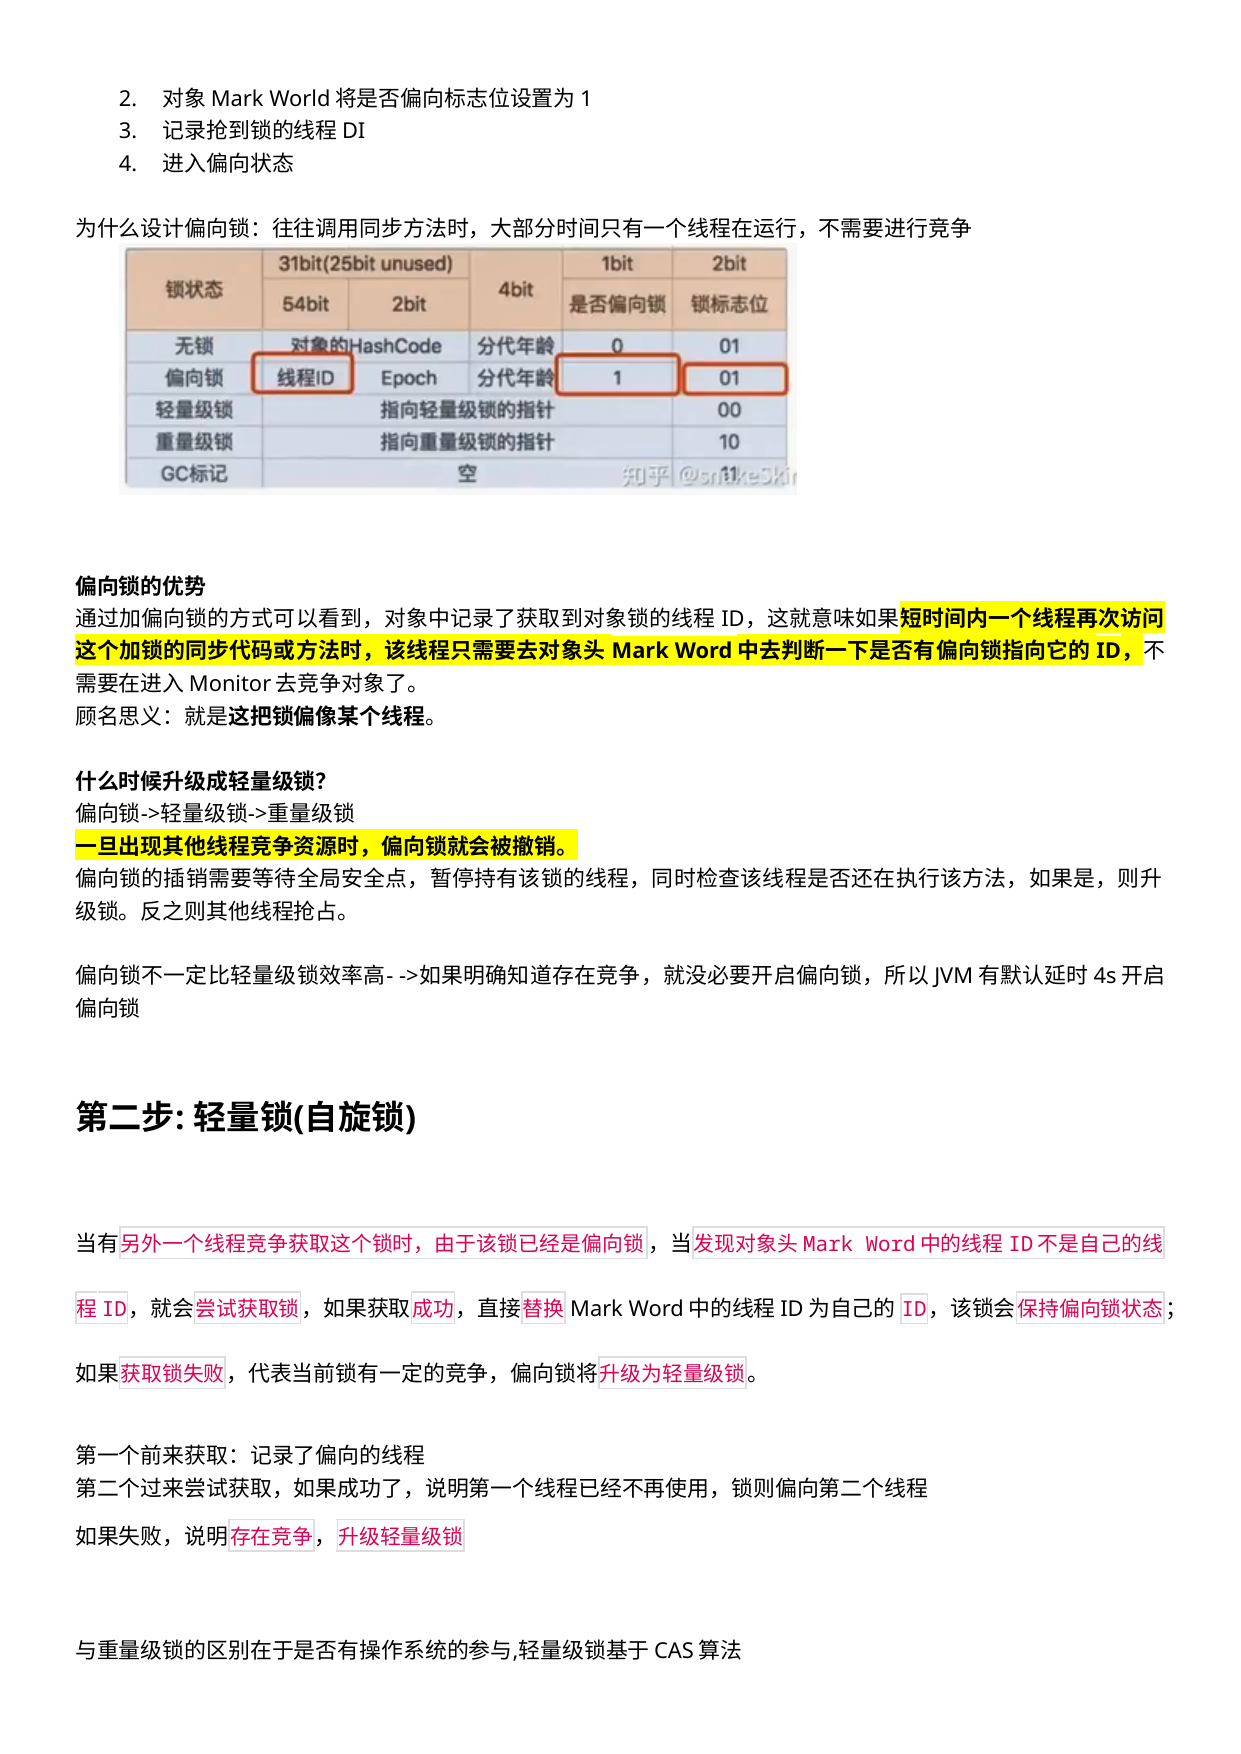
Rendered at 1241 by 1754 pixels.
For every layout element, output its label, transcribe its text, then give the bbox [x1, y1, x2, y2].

text 偏向锁不一定比轻量级锁效率高- ->如果明确知道存在竞争，就没必要开启偏向锁，所以JVM有默认延时4s开启偏向锁 [75, 958, 1165, 1023]
text 通过加偏向锁的方式可以看到，对象中记录了获取到对象锁的线程ID，这就意味如果短时间内一个线程再次访问这个加锁的同步代码或方法时，该线程只需要去对象头Mark Word中去判断一下是否有偏向锁指向它的ID，不需要在进入Monitor去竞争对象了。 [75, 601, 1165, 698]
subtitle 第二步: 轻量锁(自旋锁) [75, 1083, 1165, 1148]
list 为什么设计偏向锁：往往调用同步方法时，大部分时间只有一个线程在运行，不需要进行竞争 [75, 211, 1165, 243]
text 第二个过来尝试获取，如果成功了，说明第一个线程已经不再使用，锁则偏向第二个线程 [75, 1470, 1165, 1503]
text 偏向锁的插销需要等待全局安全点，暂停持有该锁的线程，同时检查该线程是否还在执行该方法，如果是，则升级锁。反之则其他线程抢占。 [75, 861, 1165, 926]
text 当有另外一个线程竞争获取这个锁时，由于该锁已经是偏向锁，当发现对象头Mark Word中的线程ID不是自己的线程ID，就会尝试获取锁，如果获取成功，直接替换Mark Word中的线程ID为自己的ID，该锁会保持偏向锁状态；如果获取锁失败，代表当前锁有一定的竞争，偏向锁将升级为轻量级锁。 [75, 1210, 1165, 1405]
text 与重量级锁的区别在于是否有操作系统的参与,轻量级锁基于CAS算法 [75, 1633, 1165, 1665]
list 对象Mark World将是否偏向标志位设置为1 [119, 81, 1165, 113]
text 顾名思义：就是这把锁偏像某个线程。 [75, 698, 1165, 731]
text 一旦出现其他线程竞争资源时，偏向锁就会被撤销。 [75, 828, 1165, 861]
list 记录抢到锁的线程DI [119, 113, 1165, 146]
text 偏向锁->轻量级锁->重量级锁 [75, 796, 1165, 828]
text 偏向锁的优势 [75, 568, 1165, 601]
text 什么时候升级成轻量级锁？ [75, 763, 1165, 796]
text 第一个前来获取：记录了偏向的线程 [75, 1438, 1165, 1470]
text 如果失败，说明存在竞争，升级轻量级锁 [75, 1503, 1165, 1568]
picture [118, 243, 797, 495]
list 进入偏向状态 [119, 146, 1165, 178]
